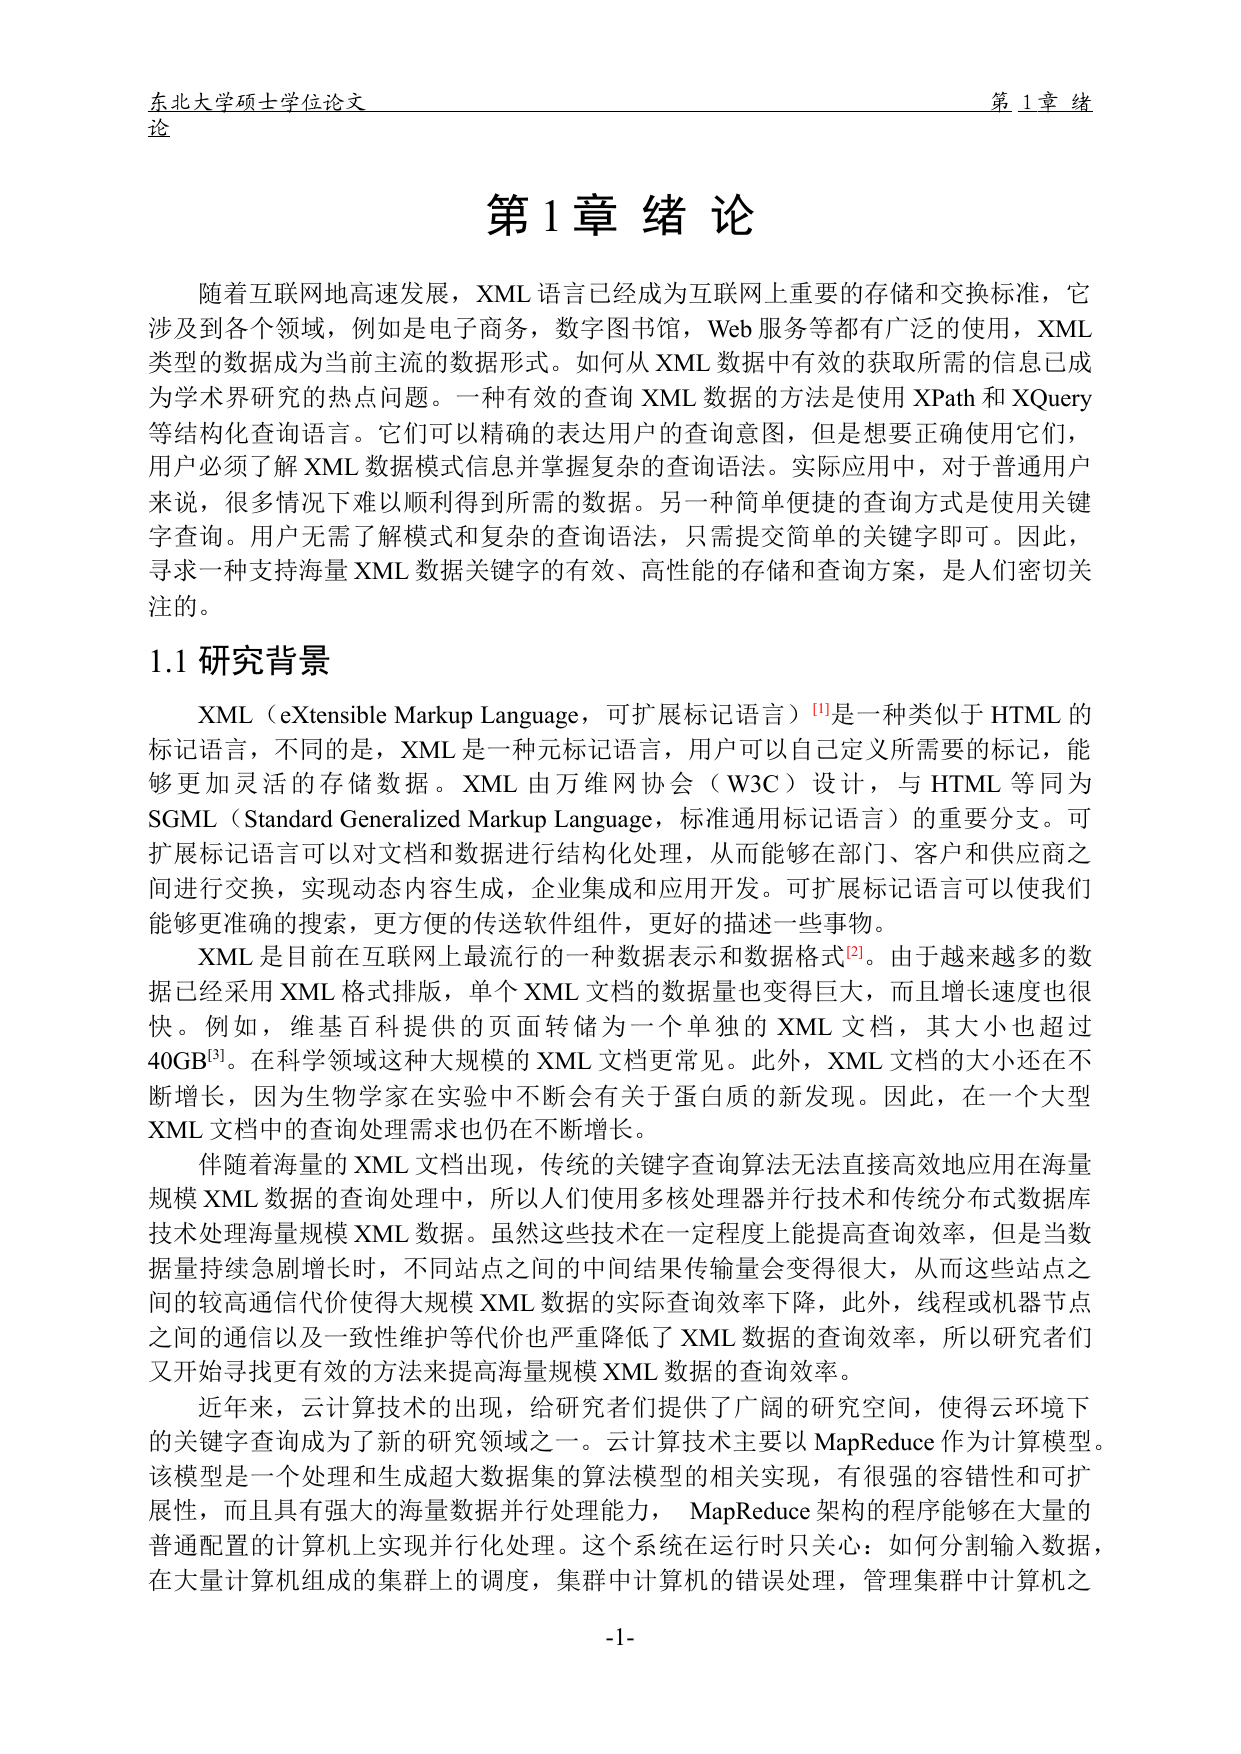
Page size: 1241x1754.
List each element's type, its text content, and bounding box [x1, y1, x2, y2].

text XML是目前在互联网上最流行的一种数据表示和数据格式[2]。由于越来越多的数据已经采用XML格式排版，单个XML文档的数据量也变得巨大，而且增长速度也很快。例如，维基百科提供的页面转储为一个单独的XML文档，其大小也超过40GB[3]。在科学领域这种大规模的XML文档更常见。此外，XML文档的大小还在不断增长，因为生物学家在实验中不断会有关于蛋白质的新发现。因此，在一个大型XML文档中的查询处理需求也仍在不断增长。 [148, 939, 1092, 1146]
text 伴随着海量的XML文档出现，传统的关键字查询算法无法直接高效地应用在海量规模XML数据的查询处理中，所以人们使用多核处理器并行技术和传统分布式数据库技术处理海量规模XML数据。虽然这些技术在一定程度上能提高查询效率，但是当数据量持续急剧增长时，不同站点之间的中间结果传输量会变得很大，从而这些站点之间的较高通信代价使得大规模XML数据的实际查询效率下降，此外，线程或机器节点之间的通信以及一致性维护等代价也严重降低了XML数据的查询效率，所以研究者们又开始寻找更有效的方法来提高海量规模XML数据的查询效率。 [148, 1146, 1092, 1388]
text 随着互联网地高速发展，XML语言已经成为互联网上重要的存储和交换标准，它涉及到各个领域，例如是电子商务，数字图书馆，Web服务等都有广泛的使用，XML类型的数据成为当前主流的数据形式。如何从XML数据中有效的获取所需的信息已成为学术界研究的热点问题。一种有效的查询XML数据的方法是使用XPath和XQuery等结构化查询语言。它们可以精确的表达用户的查询意图，但是想要正确使用它们，用户必须了解XML数据模式信息并掌握复杂的查询语法。实际应用中，对于普通用户来说，很多情况下难以顺利得到所需的数据。另一种简单便捷的查询方式是使用关键字查询。用户无需了解模式和复杂的查询语法，只需提交简单的关键字即可。因此，寻求一种支持海量XML数据关键字的有效、高性能的存储和查询方案，是人们密切关注的。 [148, 276, 1092, 621]
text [148, 1388, 1092, 1596]
subtitle 第1章 绪 论 [148, 185, 1092, 241]
text XML（eXtensible Markup Language，可扩展标记语言）[1]是一种类似于HTML的标记语言，不同的是，XML是一种元标记语言，用户可以自己定义所需要的标记，能够更加灵活的存储数据。XML由万维网协会（W3C）设计，与HTML等同为SGML（Standard Generalized Markup Language，标准通用标记语言）的重要分支。可扩展标记语言可以对文档和数据进行结构化处理，从而能够在部门、客户和供应商之间进行交换，实现动态内容生成，企业集成和应用开发。可扩展标记语言可以使我们能够更准确的搜索，更方便的传送软件组件，更好的描述一些事物。 [148, 697, 1092, 939]
subtitle 1.1 研究背景 [148, 639, 1092, 679]
